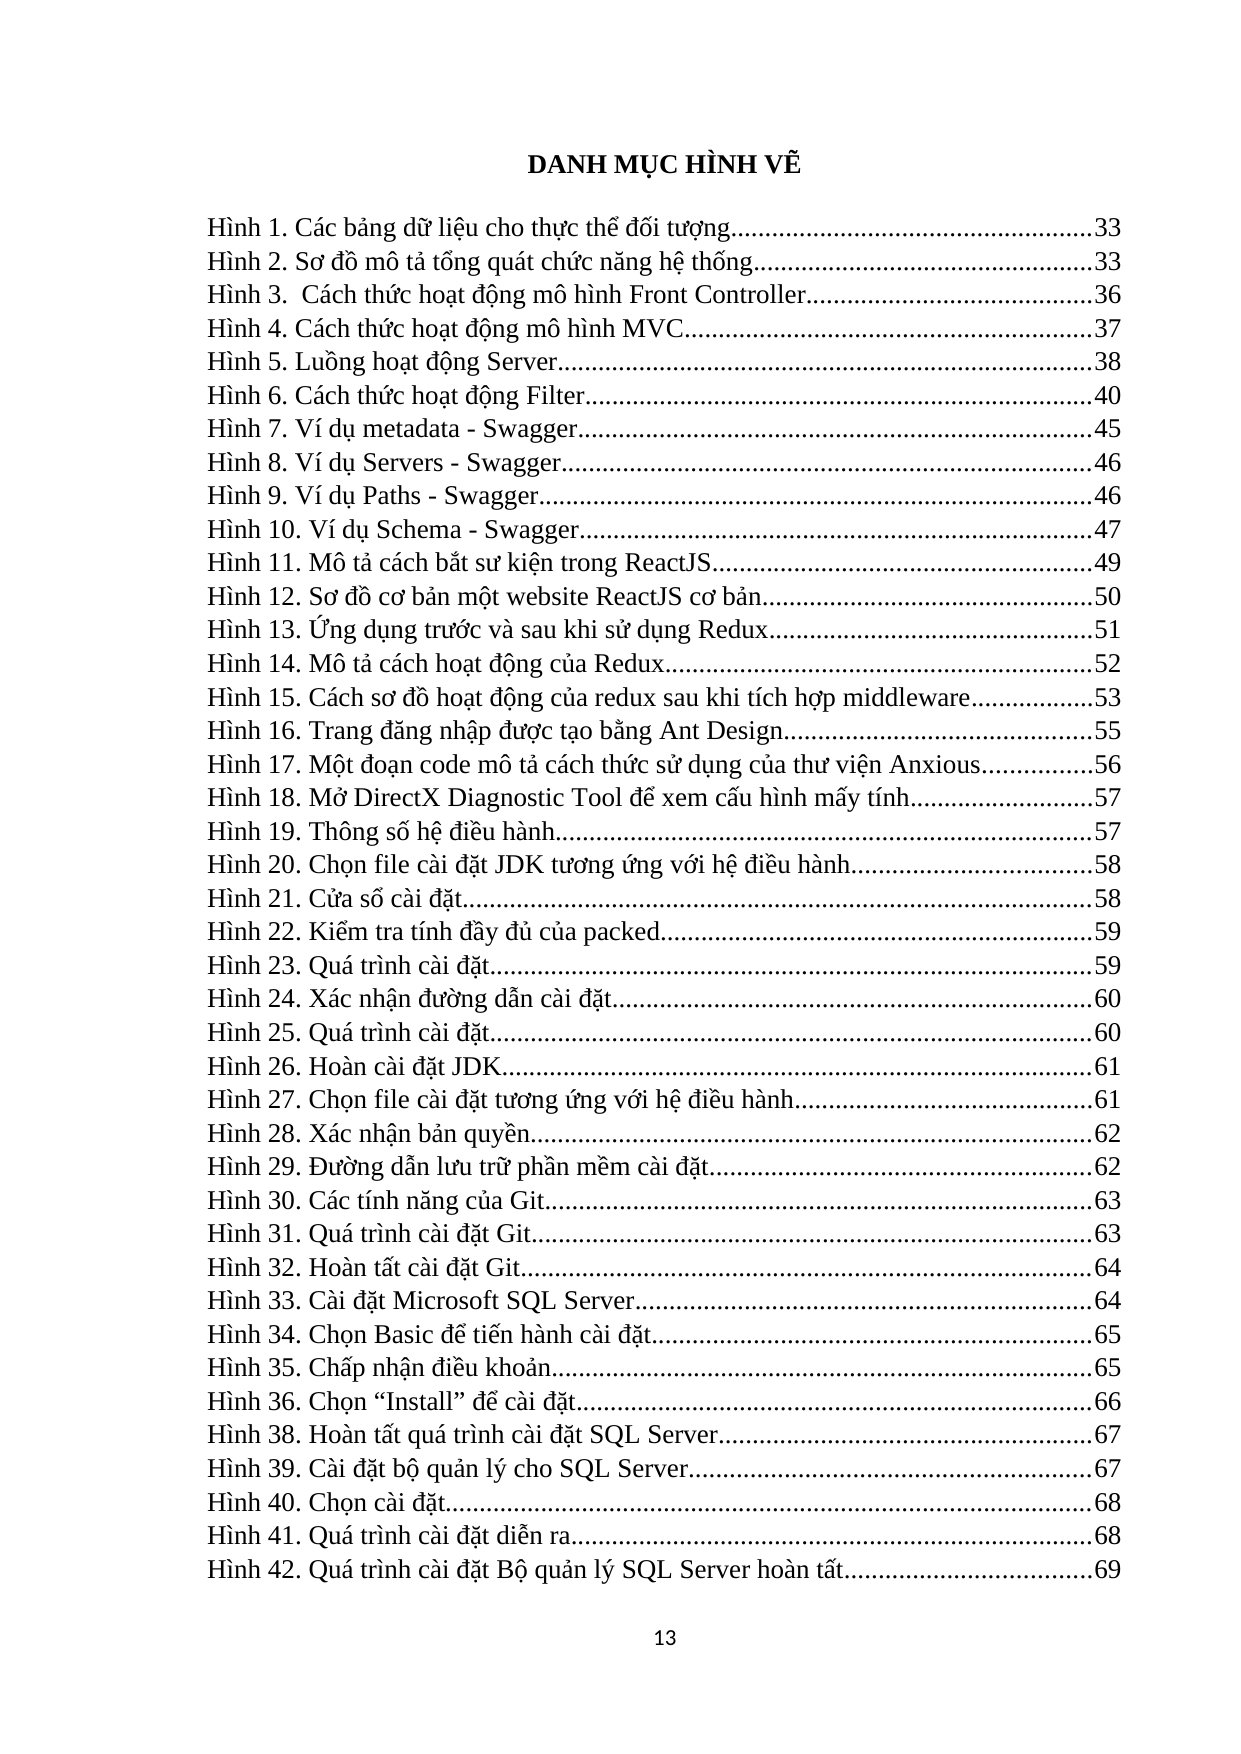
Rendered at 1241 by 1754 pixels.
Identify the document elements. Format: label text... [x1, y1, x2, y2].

text Hình 17. Một đoạn code mô tả cách thức sử dụng của thư viện Anxious 56 [207, 748, 1122, 779]
text Hình 33. Cài đặt Microsoft SQL Server 64 [207, 1284, 1122, 1316]
text Hình 5. Luồng hoạt động Server 38 [207, 345, 1122, 376]
text Hình 40. Chọn cài đặt 68 [207, 1486, 1122, 1517]
text Hình 1. Các bảng dữ liệu cho thực thể đối tượng 33 [207, 211, 1122, 242]
text Hình 26. Hoàn cài đặt JDK 61 [207, 1049, 1122, 1081]
text Hình 15. Cách sơ đồ hoạt động của redux sau khi tích hợp middleware 53 [207, 681, 1122, 712]
text Hình 4. Cách thức hoạt động mô hình MVC 37 [207, 312, 1122, 343]
text Hình 35. Chấp nhận điều khoản 65 [207, 1351, 1122, 1383]
text Hình 24. Xác nhận đường dẫn cài đặt 60 [207, 982, 1122, 1014]
text Hình 2. Sơ đồ mô tả tổng quát chức năng hệ thống 33 [207, 244, 1122, 276]
text Hình 19. Thông số hệ điều hành 57 [207, 815, 1122, 846]
text Hình 28. Xác nhận bản quyền 62 [207, 1117, 1122, 1148]
text Hình 18. Mở DirectX Diagnostic Tool để xem cấu hình mấy tính 57 [207, 781, 1122, 812]
text Hình 34. Chọn Basic để tiến hành cài đặt 65 [207, 1318, 1122, 1349]
text Hình 20. Chọn file cài đặt JDK tương ứng với hệ điều hành 58 [207, 848, 1122, 879]
text Hình 29. Đường dẫn lưu trữ phần mềm cài đặt 62 [207, 1150, 1122, 1181]
text Hình 42. Quá trình cài đặt Bộ quản lý SQL Server hoàn tất 69 [207, 1553, 1122, 1584]
text Hình 41. Quá trình cài đặt diễn ra 68 [207, 1519, 1122, 1550]
text Hình 10. Ví dụ Schema - Swagger 47 [207, 513, 1122, 544]
text Hình 21. Cửa sổ cài đặt 58 [207, 882, 1122, 913]
text Hình 14. Mô tả cách hoạt động của Redux 52 [207, 647, 1122, 678]
text Hình 22. Kiểm tra tính đầy đủ của packed 59 [207, 915, 1122, 947]
text Hình 23. Quá trình cài đặt 59 [207, 949, 1122, 980]
text DANH MỤC HÌNH VẼ [207, 148, 1122, 179]
text Hình 38. Hoàn tất quá trình cài đặt SQL Server 67 [207, 1418, 1122, 1450]
text Hình 13. Ứng dụng trước và sau khi sử dụng Redux 51 [207, 613, 1122, 645]
text Hình 30. Các tính năng của Git 63 [207, 1184, 1122, 1215]
text Hình 3. Cách thức hoạt động mô hình Front Controller 36 [207, 278, 1122, 309]
text Hình 31. Quá trình cài đặt Git 63 [207, 1217, 1122, 1248]
text Hình 11. Mô tả cách bắt sư kiện trong ReactJS 49 [207, 546, 1122, 578]
text Hình 32. Hoàn tất cài đặt Git 64 [207, 1251, 1122, 1282]
text Hình 36. Chọn “Install” để cài đặt 66 [207, 1385, 1122, 1416]
text Hình 8. Ví dụ Servers - Swagger 46 [207, 446, 1122, 477]
text Hình 25. Quá trình cài đặt 60 [207, 1016, 1122, 1047]
text Hình 6. Cách thức hoạt động Filter 40 [207, 379, 1122, 410]
text Hình 39. Cài đặt bộ quản lý cho SQL Server 67 [207, 1452, 1122, 1483]
text Hình 27. Chọn file cài đặt tương ứng với hệ điều hành 61 [207, 1083, 1122, 1114]
text Hình 16. Trang đăng nhập được tạo bằng Ant Design 55 [207, 714, 1122, 745]
text Hình 12. Sơ đồ cơ bản một website ReactJS cơ bản 50 [207, 580, 1122, 611]
text Hình 9. Ví dụ Paths - Swagger 46 [207, 479, 1122, 511]
text Hình 7. Ví dụ metadata - Swagger 45 [207, 412, 1122, 443]
